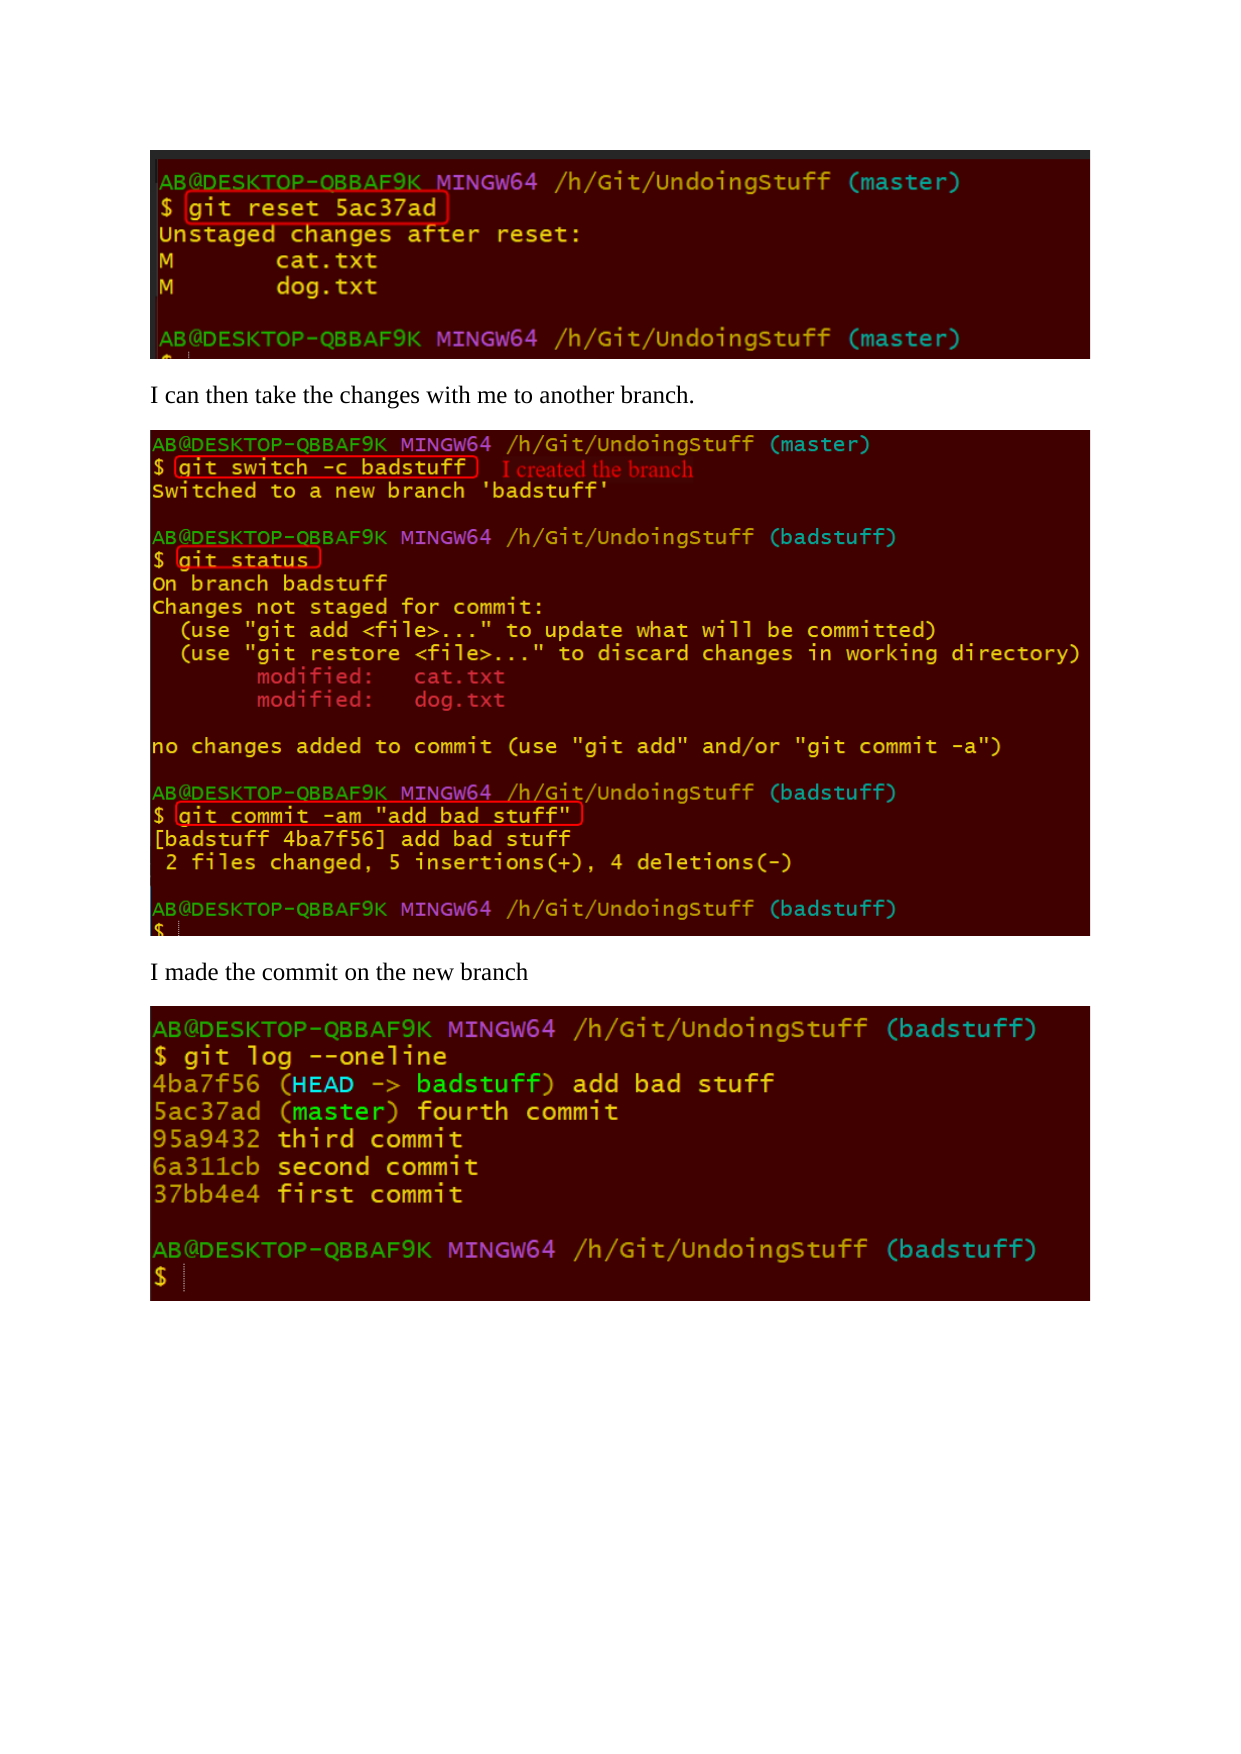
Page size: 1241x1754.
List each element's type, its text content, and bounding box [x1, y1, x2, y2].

picture [150, 430, 1091, 936]
text I can then take the changes with me to another branch. [150, 380, 1090, 409]
picture [150, 150, 1091, 359]
picture [150, 1006, 1091, 1301]
text I made the commit on the new branch [150, 957, 1090, 986]
